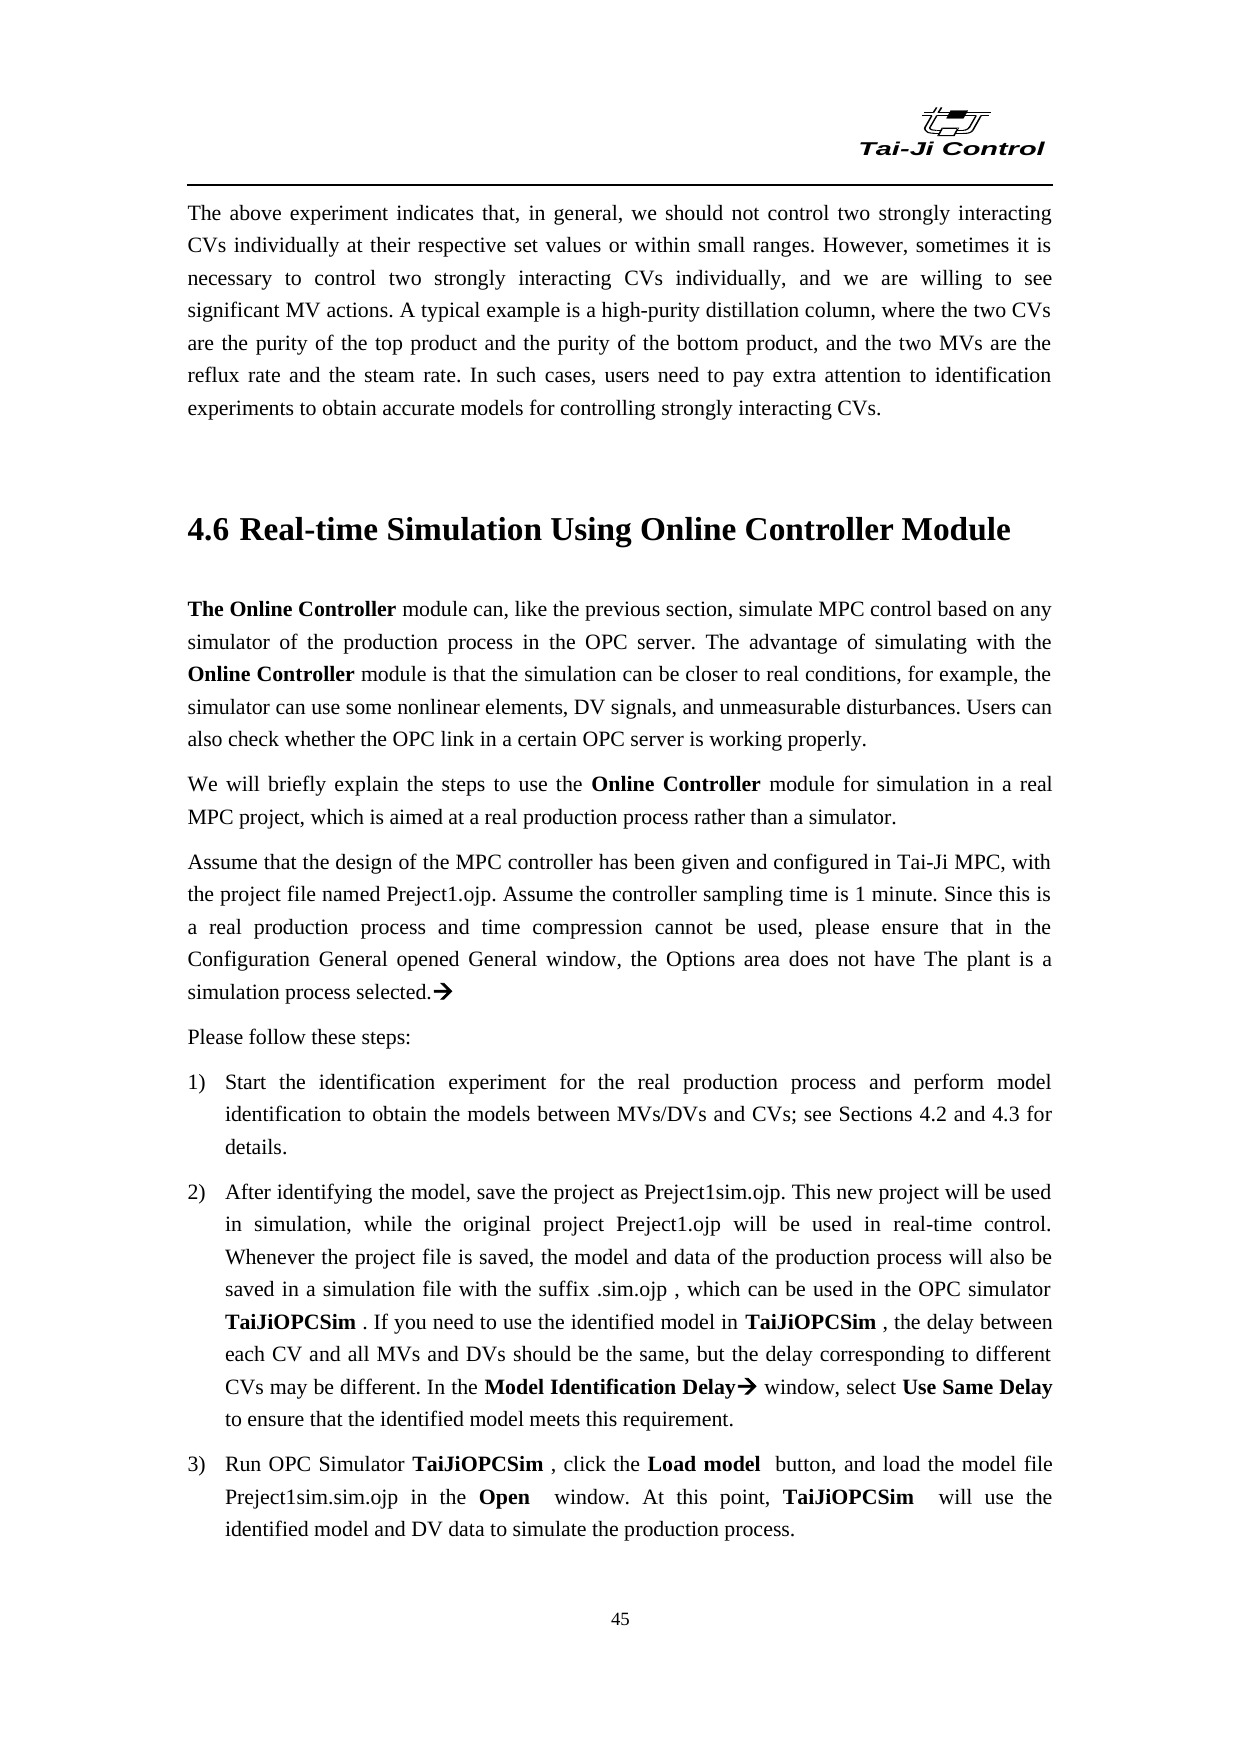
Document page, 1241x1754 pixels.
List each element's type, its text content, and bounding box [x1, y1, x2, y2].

text Please follow these steps: [187, 1020, 1053, 1052]
list Start the identification experiment for the real production process and perform model identification to obtain the models between MVs/DVs and CVs; see Sections 4.2 and 4.3 for details. [187, 1065, 1053, 1162]
text The above experiment indicates that, in general, we should not control two strongly interacting CVs individually at their respective set values or within small ranges. However, sometimes it is necessary to control two strongly interacting CVs individually, and we are willing to see significant MV actions. A typical example is a high-purity distillation column, where the two CVs are the purity of the top product and the purity of the bottom product, and the two MVs are the reflux rate and the steam rate. In such cases, users need to pay extra attention to identification experiments to obtain accurate models for controlling strongly interacting CVs. [187, 196, 1053, 424]
list Run OPC Simulator TaiJiOPCSim , click the Load model button, and load the model file Preject1sim.sim.ojp in the Open window. At this point, TaiJiOPCSim will use the identified model and DV data to simulate the production process. [187, 1447, 1053, 1545]
text The Online Controller module can, like the previous section, simulate MPC control based on any simulator of the production process in the OPC server. The advantage of simulating with the Online Controller module is that the simulation can be closer to real conditions, for example, the simulator can use some nonlinear elements, DV signals, and unmeasurable disturbances. Users can also check whether the OPC link in a certain OPC server is working properly. [187, 592, 1053, 755]
text Assume that the design of the MPC controller has been given and configured in Tai-Ji MPC, with the project file named Preject1.ojp. Assume the controller sampling time is 1 minute. Since this is a real production process and time compression cannot be used, please ensure that in the Configuration General opened General window, the Options area does not have The plant is a simulation process selected. [187, 845, 1053, 1007]
list After identifying the model, save the project as Preject1sim.ojp. This new project will be used in simulation, while the original project Preject1.ojp will be used in real-time control. Whenever the project file is saved, the model and data of the production process will also be saved in a simulation file with the suffix .sim.ojp , which can be used in the OPC simulator TaiJiOPCSim . If you need to use the identified model in TaiJiOPCSim , the delay between each CV and all MVs and DVs should be the same, but the delay corresponding to different CVs may be different. In the Model Identification Delay window, select Use Same Delay to ensure that the identified model meets this requirement. [187, 1175, 1053, 1435]
subtitle 4.6 Real-time Simulation Using Online Controller Module [187, 496, 1053, 561]
text We will briefly explain the steps to use the Online Controller module for simulation in a real MPC project, which is aimed at a real production process rather than a simulator. [187, 767, 1053, 832]
